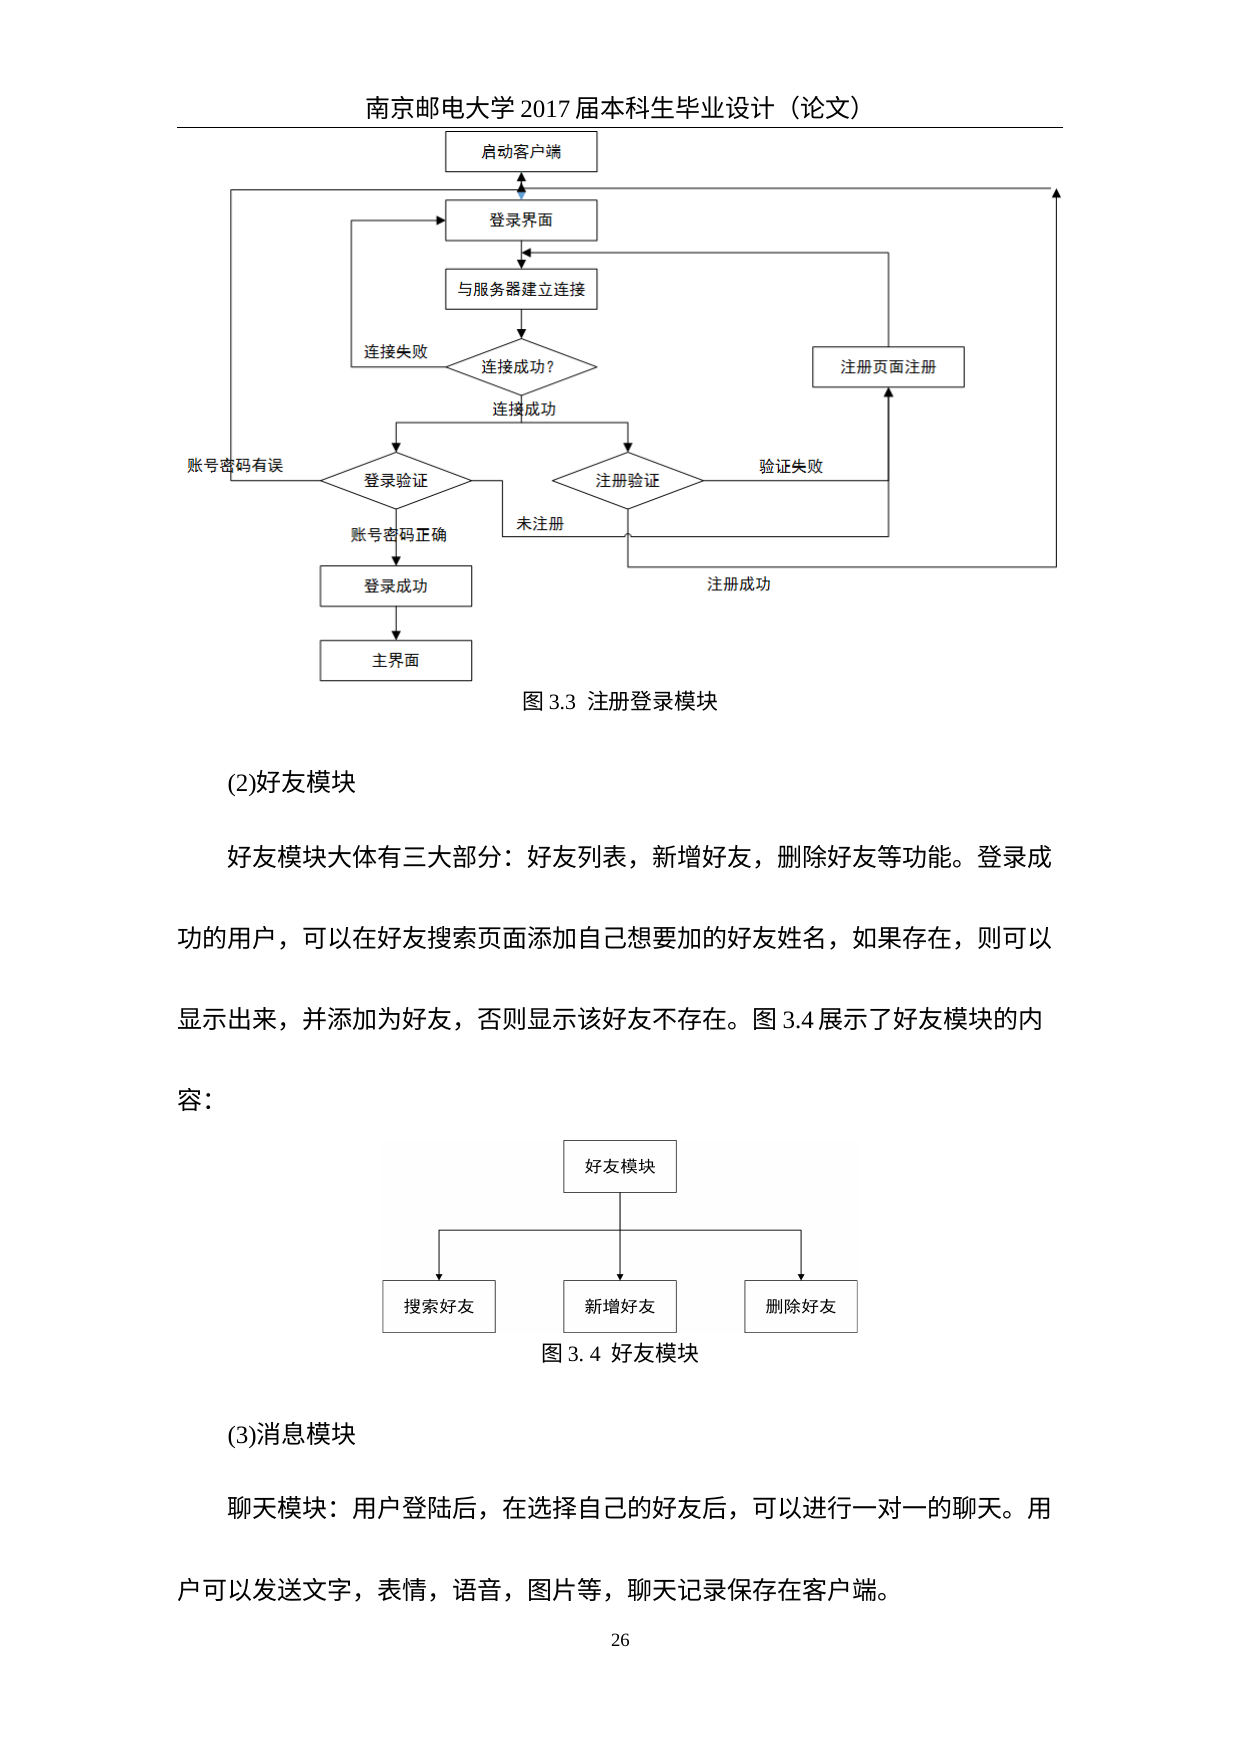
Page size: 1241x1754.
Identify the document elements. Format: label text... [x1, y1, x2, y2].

picture [178, 131, 1062, 682]
text (2)好友模块 [177, 748, 1063, 813]
text 好友模块大体有三大部分：好友列表，新增好友，删除好友等功能。登录成功的用户，可以在好友搜索页面添加自己想要加的好友姓名，如果存在，则可以显示出来，并添加为好友，否则显示该好友不存在。图3.4展示了好友模块的内容： [177, 823, 1063, 1131]
text (3)消息模块 [177, 1400, 1063, 1465]
text 图3.3 注册登录模块 [177, 683, 1063, 716]
text 图3. 4 好友模块 [177, 1335, 1063, 1368]
text 聊天模块：用户登陆后，在选择自己的好友后，可以进行一对一的聊天。用户可以发送文字，表情，语音，图片等，聊天记录保存在客户端。 [177, 1474, 1063, 1621]
picture [382, 1140, 858, 1333]
